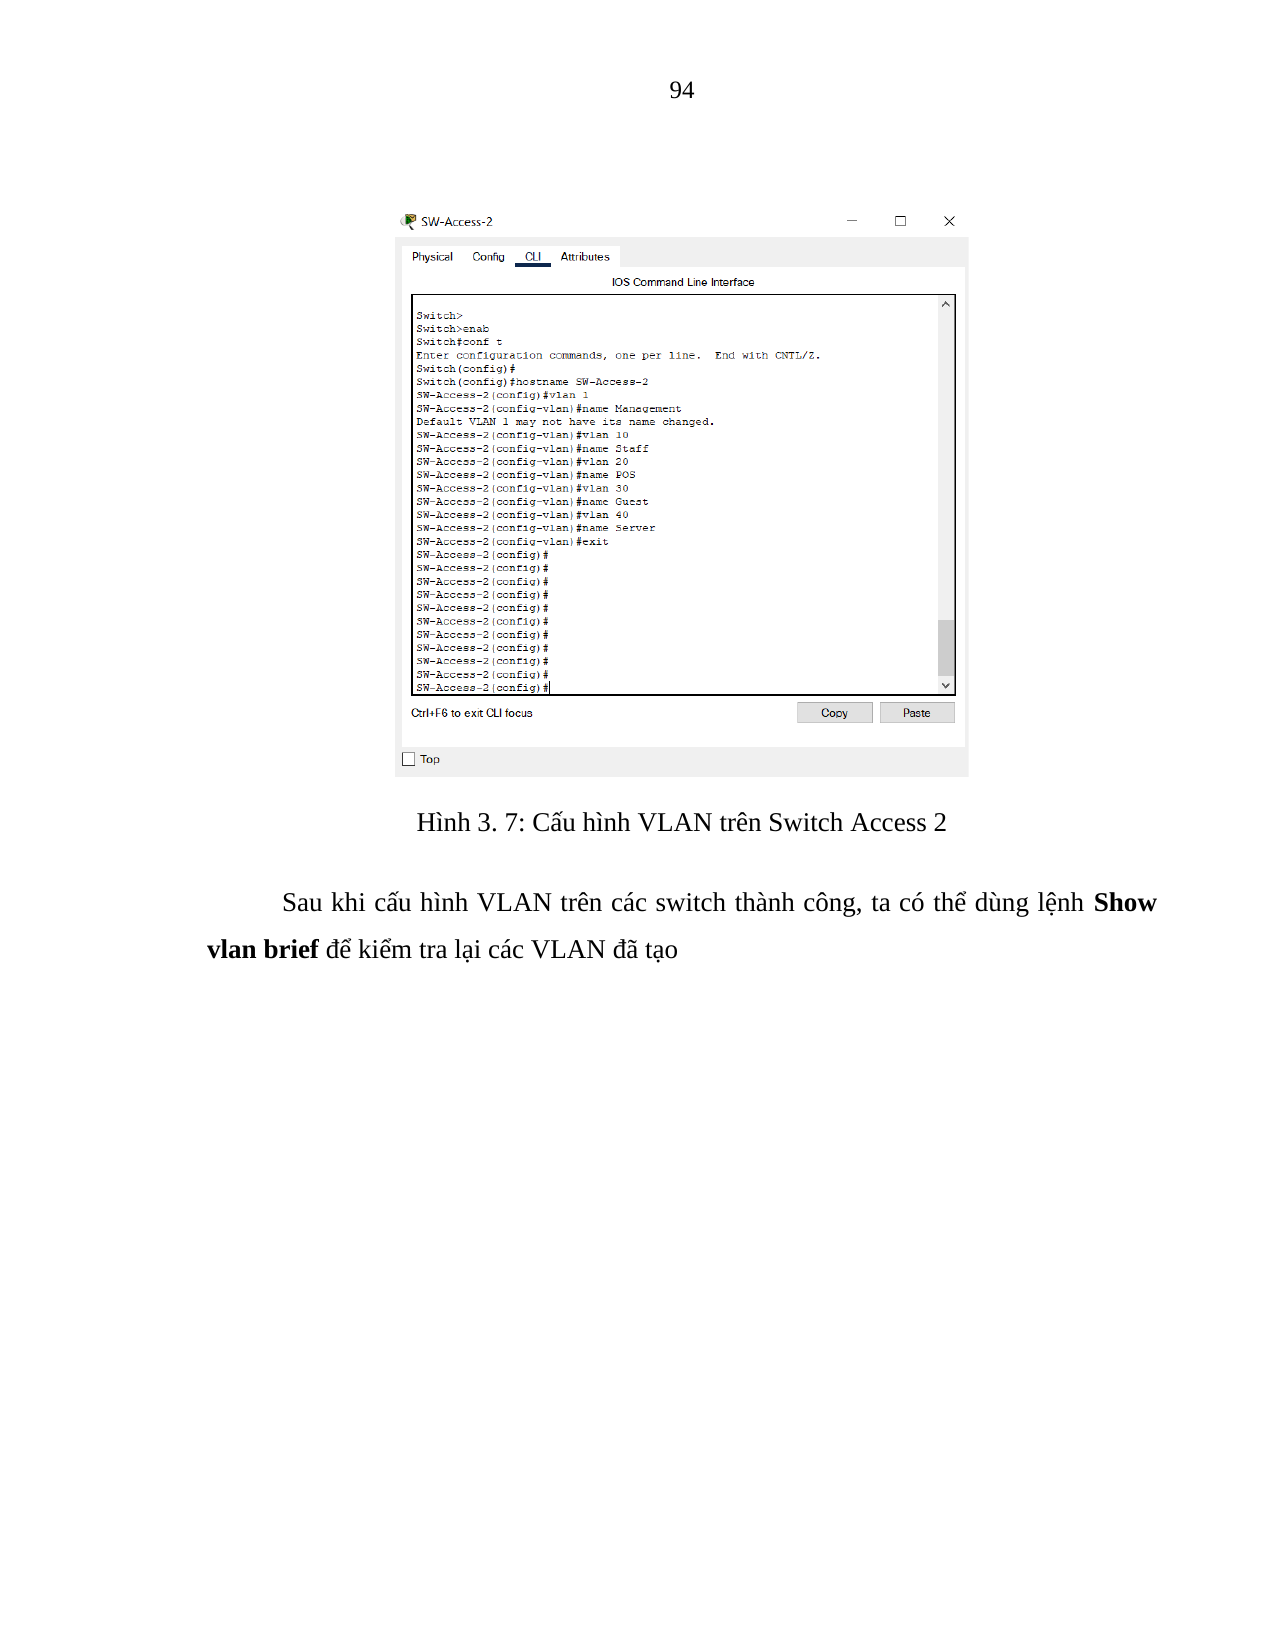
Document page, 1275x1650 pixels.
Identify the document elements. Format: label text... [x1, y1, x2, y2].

text Sau khi cấu hình VLAN trên các switch thành công, ta có thể dùng lệnh Show vlan brief để kiểm tra lại các VLAN đã tạo [207, 887, 1157, 964]
picture [395, 206, 969, 777]
